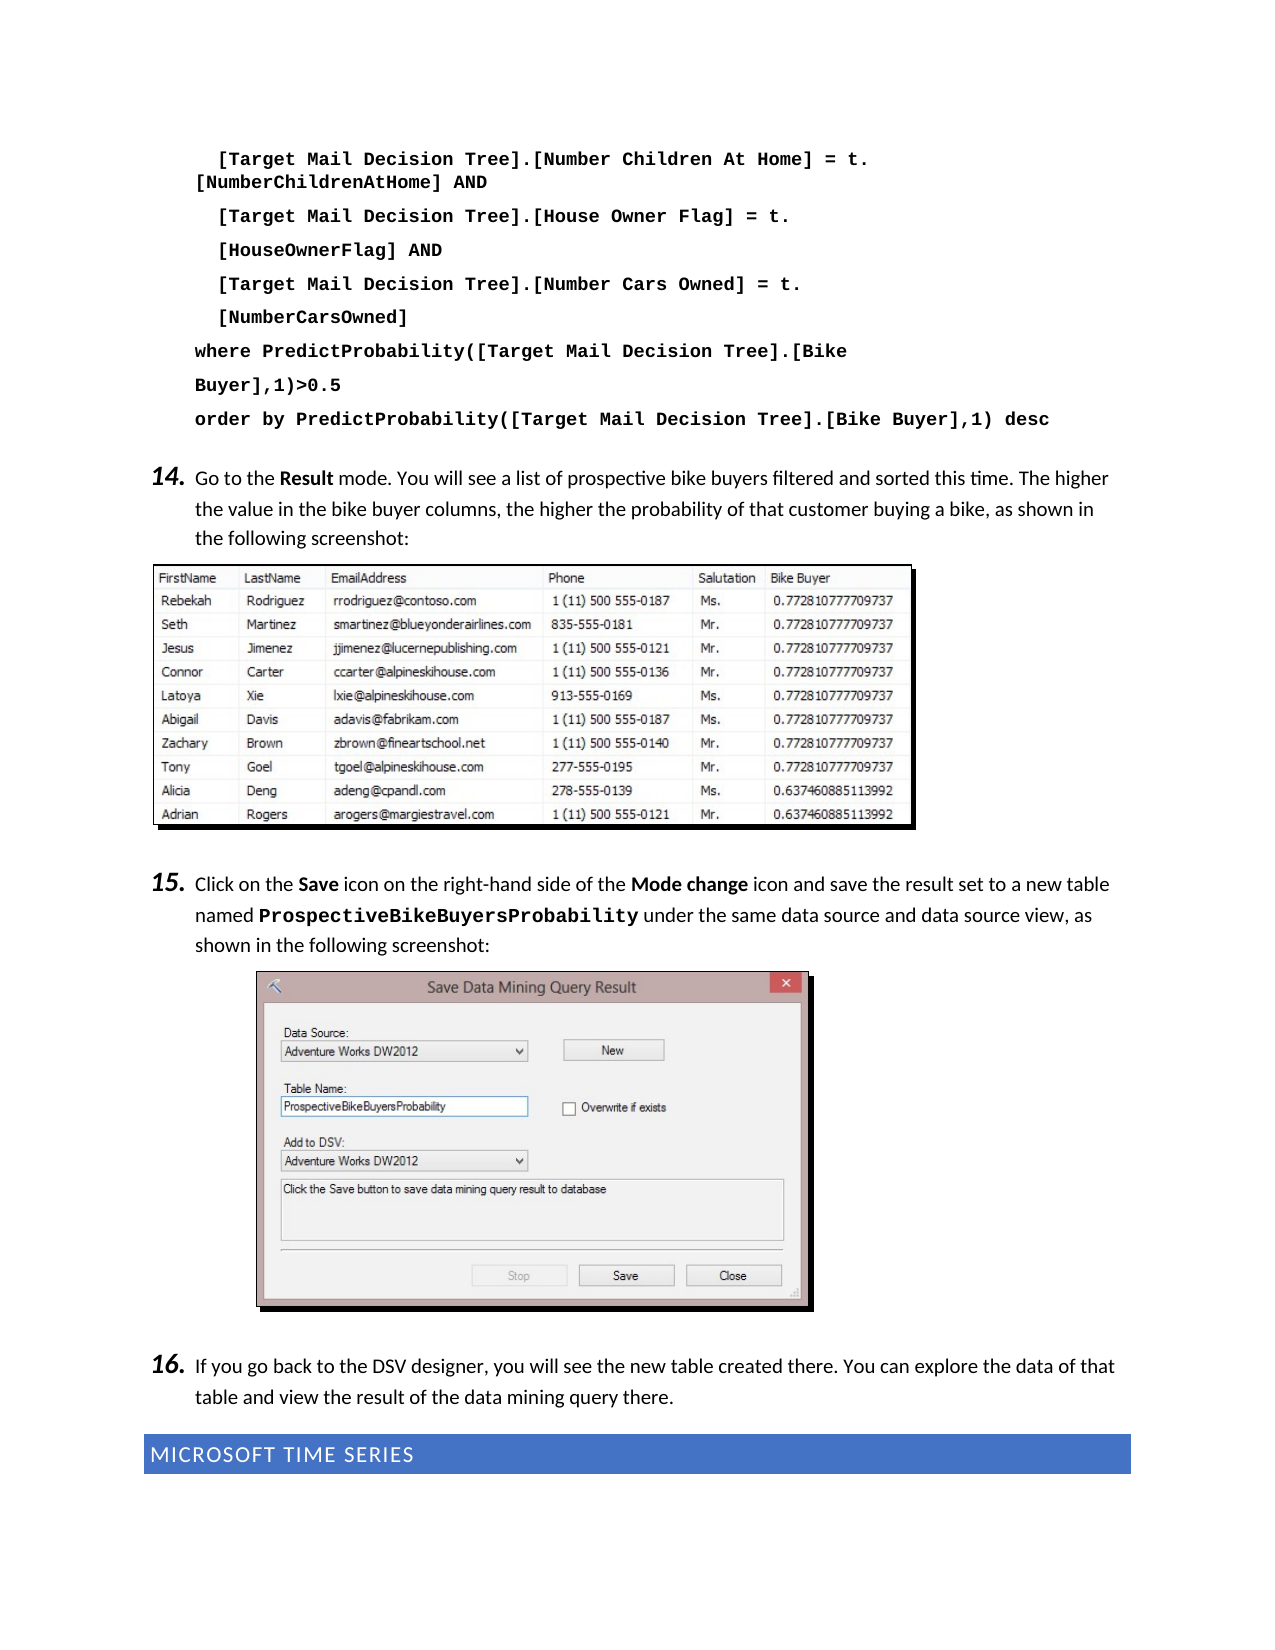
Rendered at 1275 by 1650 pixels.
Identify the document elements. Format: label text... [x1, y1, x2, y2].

text [Target Mail Decision Tree].[Number Children At Home] = t. [NumberChildrenAtHome] AND [194, 150, 1125, 194]
text where PredictProbability([Target Mail Decision Tree].[Bike [194, 342, 1125, 363]
picture [257, 972, 808, 1306]
picture [154, 566, 911, 824]
list If you go back to the DSV designer, you will see the new table created there. You can explore the data of that table and view the result of the data mining query there. [150, 1346, 1120, 1409]
text [HouseOwnerFlag] AND [194, 241, 1125, 262]
text [Target Mail Decision Tree].[Number Cars Owned] = t. [194, 274, 1125, 296]
text order by PredictProbability([Target Mail Decision Tree].[Bike Buyer],1) desc [194, 409, 1125, 431]
list Click on the Save icon on the right-hand side of the Mode change icon and save the result set to a new table named ProspectiveBikeBuyersProbability under the same data source and data source view, as shown in the following screenshot: [150, 864, 1120, 957]
text [Target Mail Decision Tree].[House Owner Flag] = t. [194, 207, 1125, 228]
text [NumberCarsOwned] [194, 308, 1125, 329]
list Go to the Result mode. You will see a list of prospective bike buyers filtered and sorted this time. The higher the value in the bike buyer columns, the higher the probability of that customer buying a bike, as shown in the following screenshot: [150, 458, 1120, 551]
subtitle Microsoft Time Series [150, 1440, 1125, 1468]
text Buyer],1)>0.5 [194, 376, 1125, 397]
